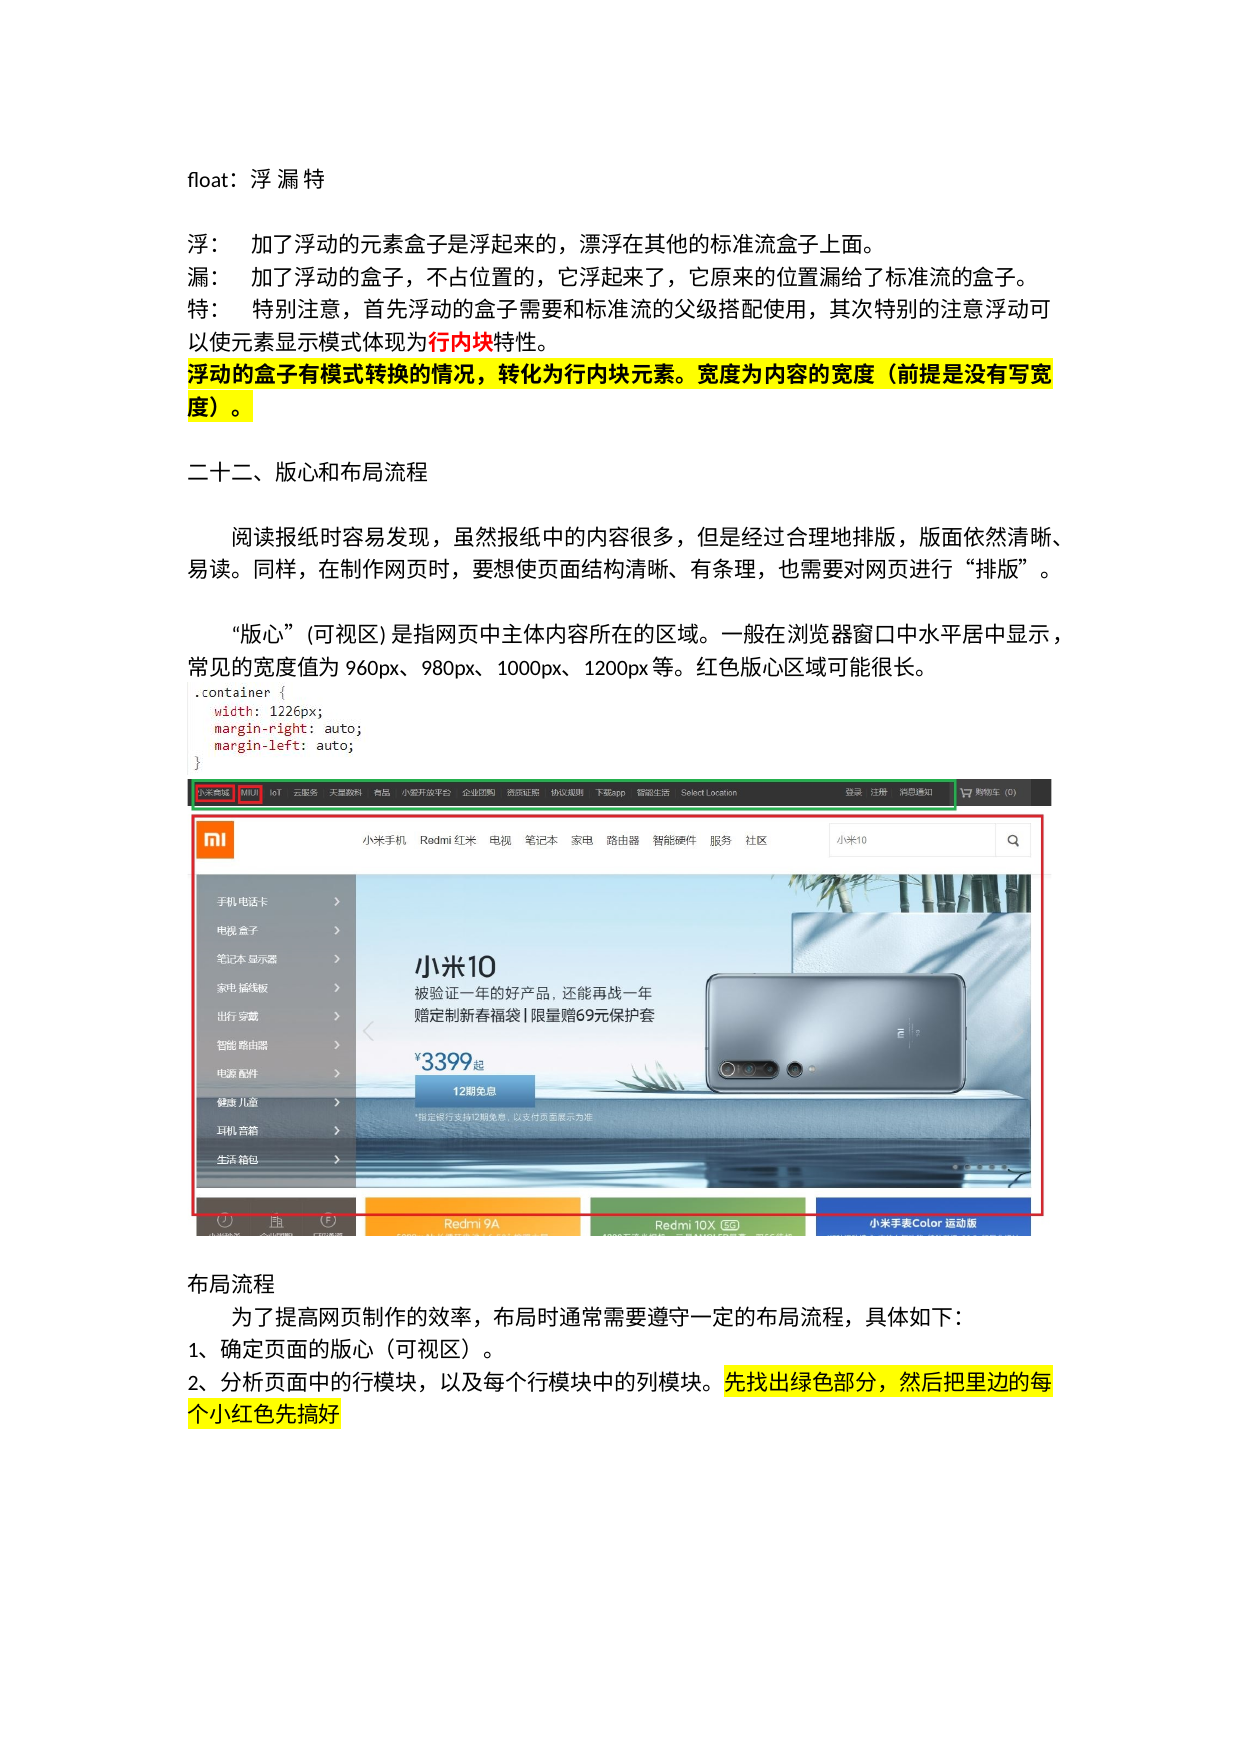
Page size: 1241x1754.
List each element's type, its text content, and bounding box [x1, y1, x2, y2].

text 浮动的盒子有模式转换的情况，转化为行内块元素。宽度为内容的宽度（前提是没有写宽度）。 [187, 357, 1053, 422]
text “版心”(可视区) 是指网页中主体内容所在的区域。一般在浏览器窗口中水平居中显示，常见的宽度值为960px、980px、1000px、1200px等。红色版心区域可能很长。 [187, 617, 1053, 682]
picture [187, 682, 508, 775]
list 2、分析页面中的行模块，以及每个行模块中的列模块。先找出绿色部分，然后把里边的每个小红色先搞好 [187, 1364, 1053, 1429]
list 确定页面的版心（可视区）。 [187, 1332, 1053, 1364]
text 特： 特别注意，首先浮动的盒子需要和标准流的父级搭配使用，其次特别的注意浮动可以使元素显示模式体现为行内块特性。 [187, 292, 1053, 357]
text 浮： 加了浮动的元素盒子是浮起来的，漂浮在其他的标准流盒子上面。 [187, 227, 1053, 259]
text 阅读报纸时容易发现，虽然报纸中的内容很多，但是经过合理地排版，版面依然清晰、易读。同样，在制作网页时，要想使页面结构清晰、有条理，也需要对网页进行“排版”。 [187, 519, 1053, 584]
text 二十二、版心和布局流程 [187, 454, 1053, 487]
text 布局流程 [187, 1267, 1053, 1299]
text 漏： 加了浮动的盒子，不占位置的，它浮起来了，它原来的位置漏给了标准流的盒子。 [187, 259, 1053, 292]
picture [187, 779, 1052, 1236]
text float：浮 漏 特 [187, 162, 1053, 194]
text 为了提高网页制作的效率，布局时通常需要遵守一定的布局流程，具体如下： [187, 1299, 1053, 1332]
